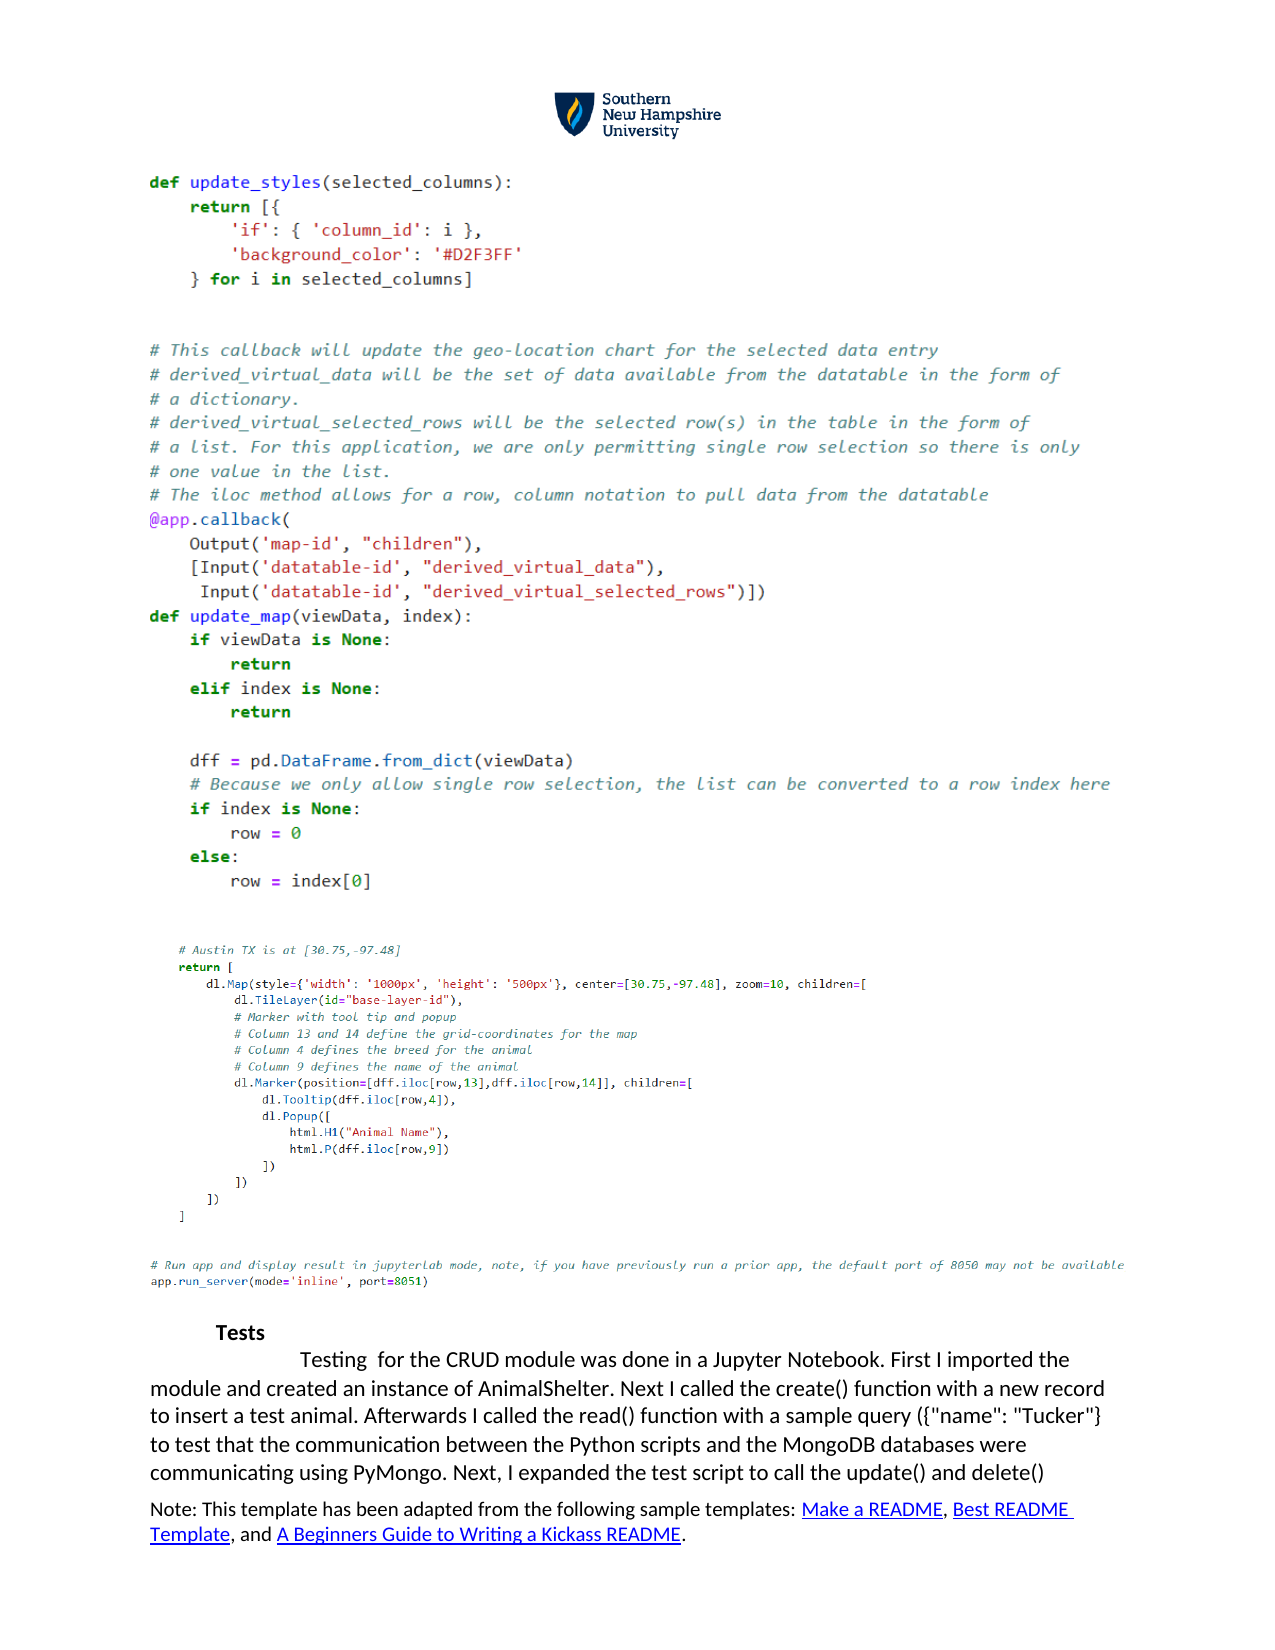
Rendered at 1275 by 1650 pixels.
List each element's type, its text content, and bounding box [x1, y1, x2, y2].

picture [150, 173, 1125, 911]
subtitle Tests [150, 1318, 1125, 1346]
picture [546, 75, 729, 154]
picture [150, 935, 1125, 1293]
